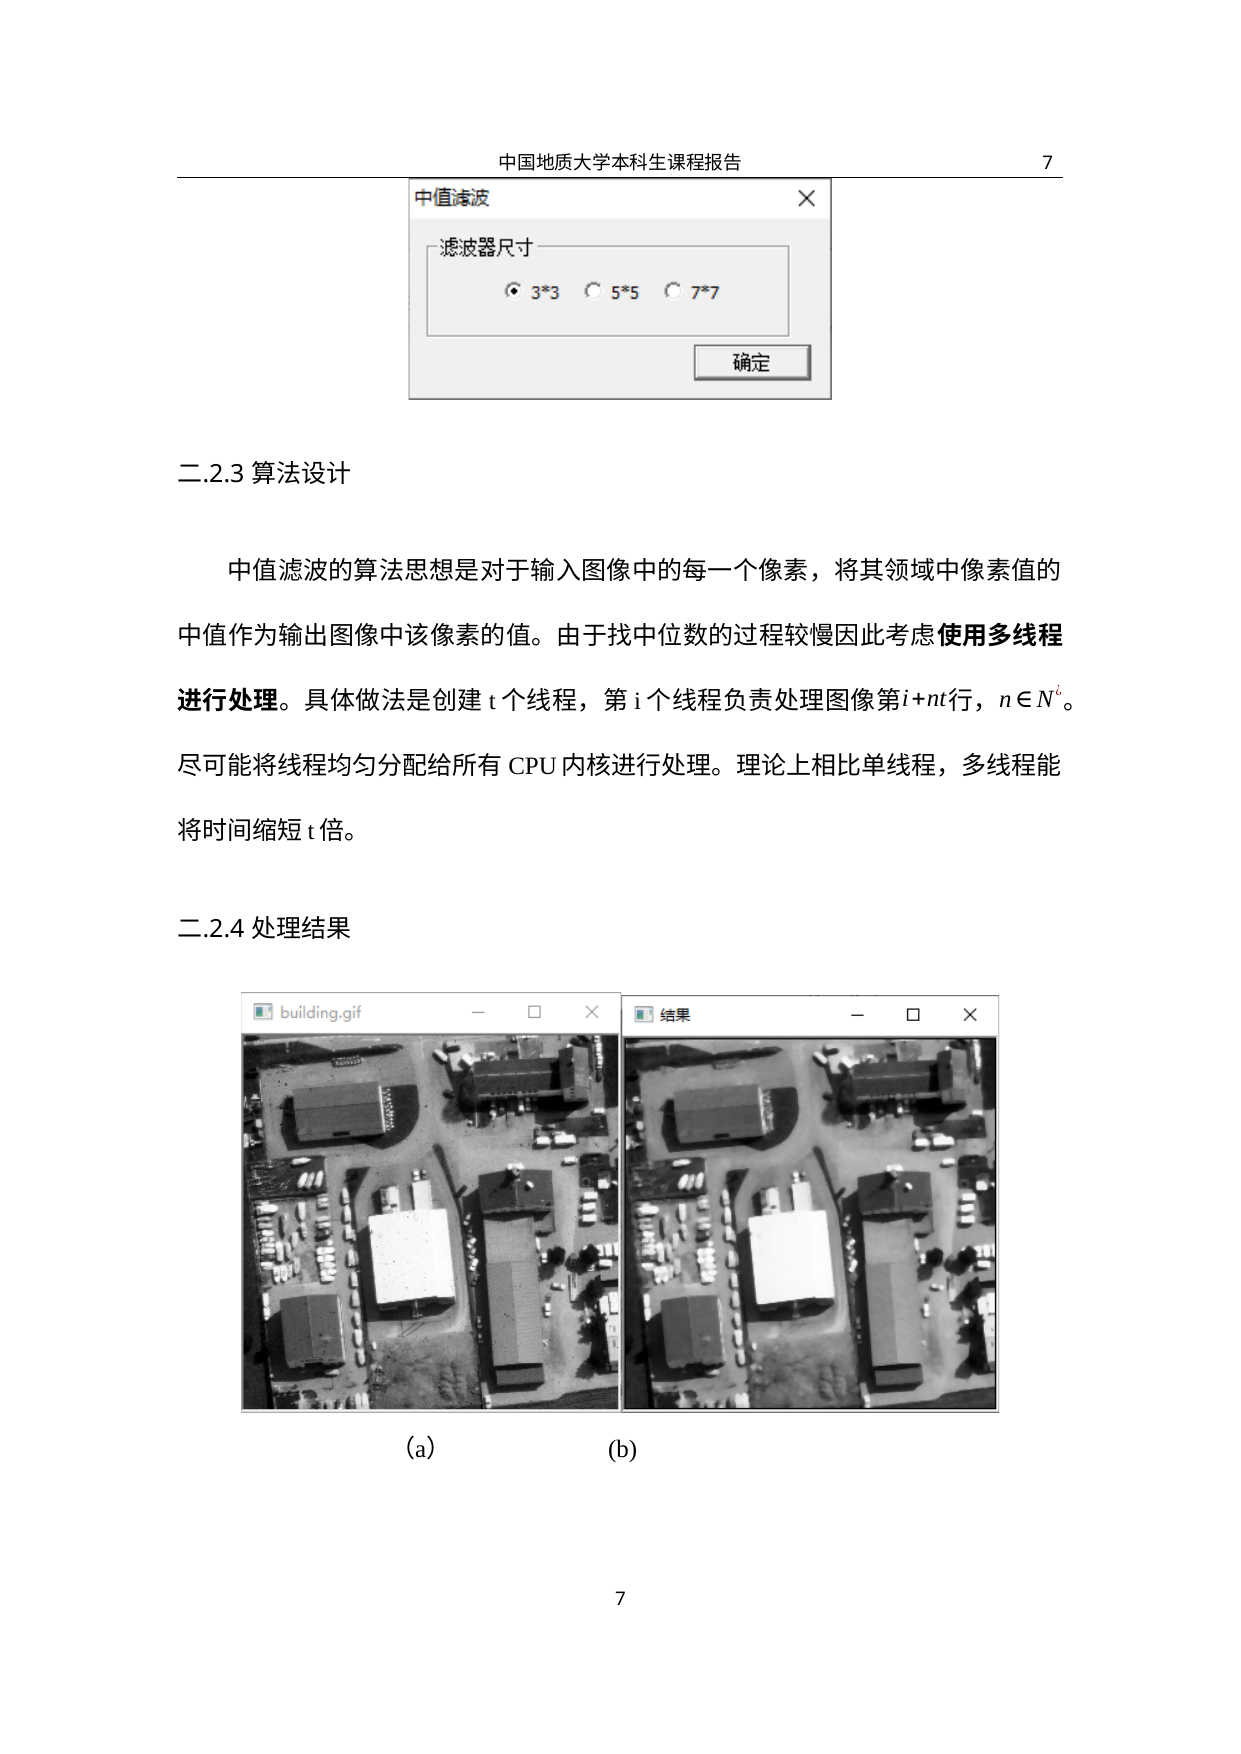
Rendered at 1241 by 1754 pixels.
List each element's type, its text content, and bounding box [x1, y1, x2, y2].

text 算法设计 [177, 439, 1063, 504]
text （a） (b) [177, 1414, 1063, 1479]
text 中值滤波的算法思想是对于输入图像中的每一个像素，将其领域中像素值的中值作为输出图像中该像素的值。由于找中位数的过程较慢因此考虑使用多线程进行处理。具体做法是创建t个线程，第i个线程负责处理图像第行，。尽可能将线程均匀分配给所有CPU内核进行处理。理论上相比单线程，多线程能将时间缩短t倍。 [177, 536, 1063, 861]
picture [408, 178, 832, 400]
picture [241, 992, 1000, 1413]
text 处理结果 [177, 894, 1063, 959]
